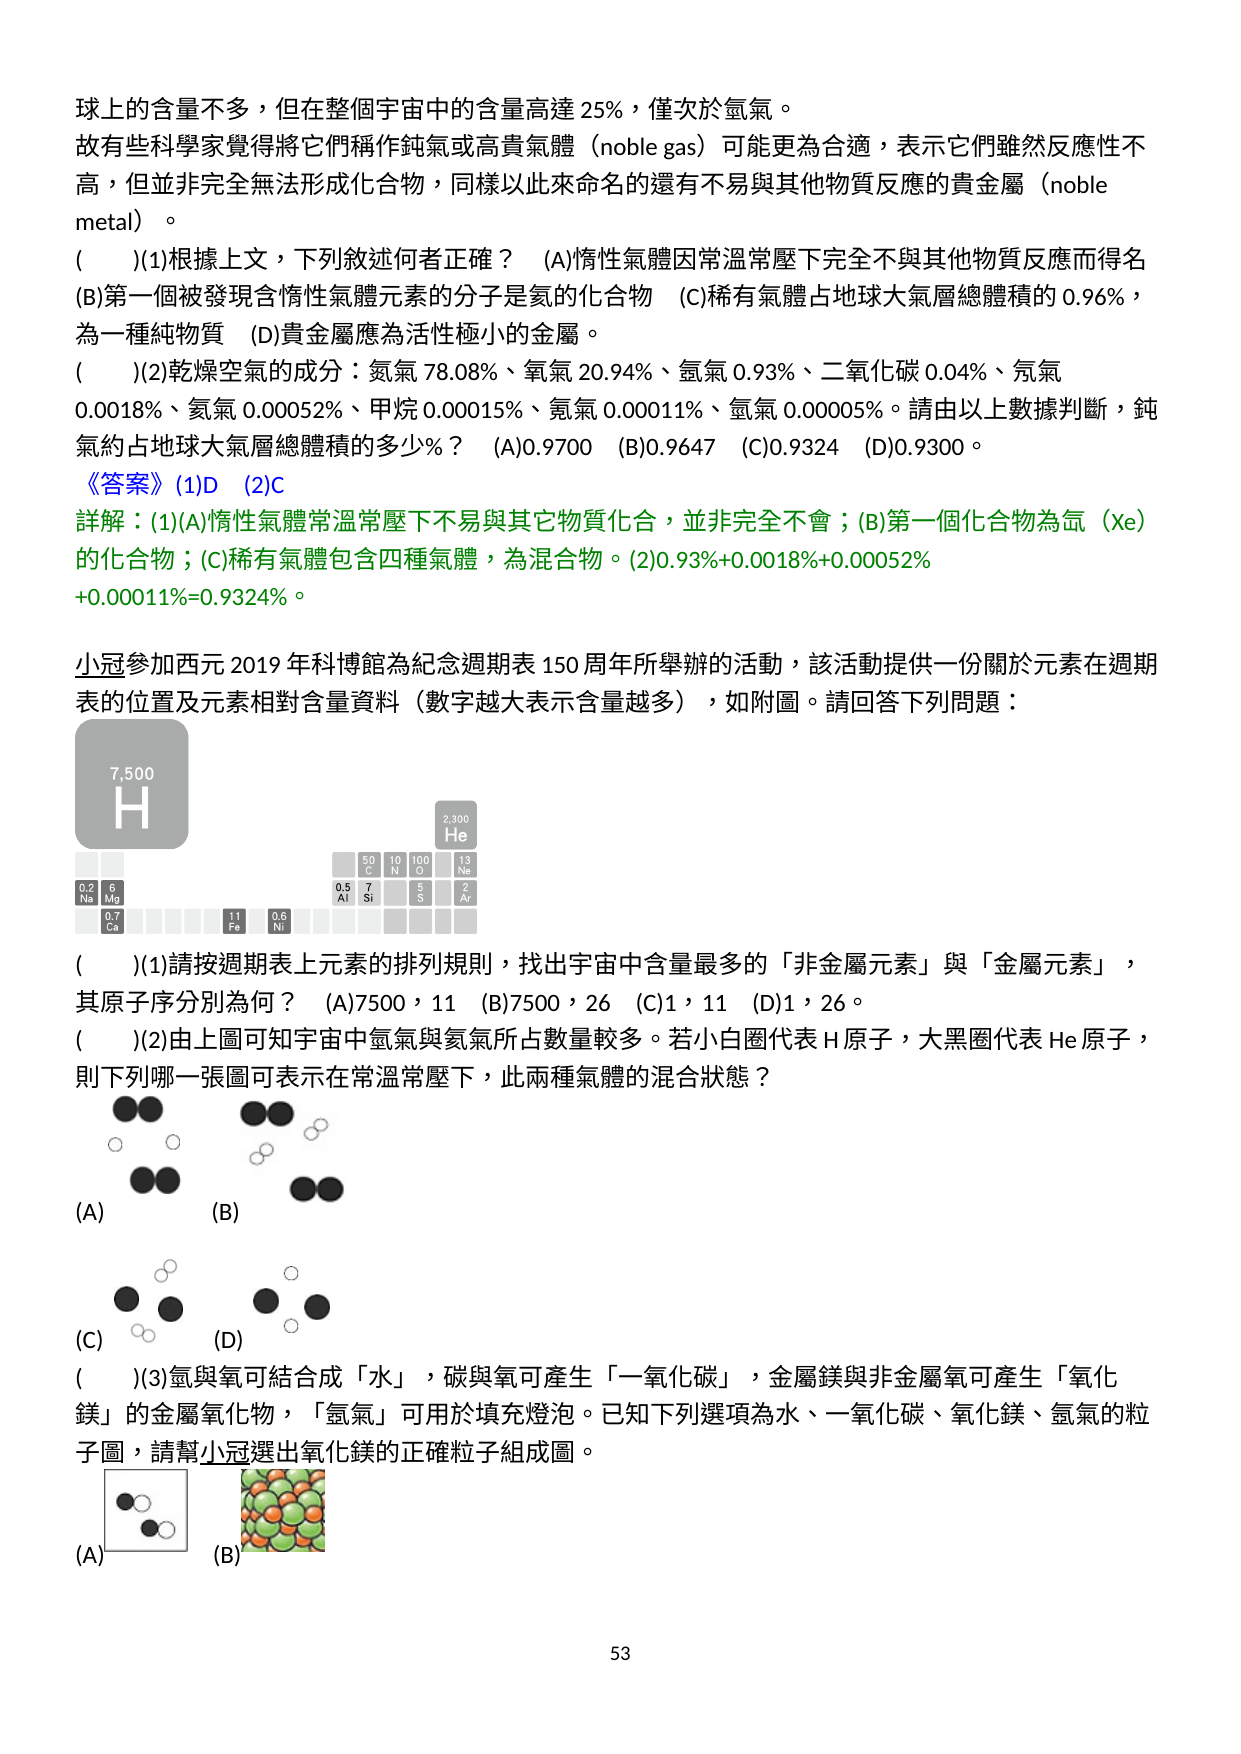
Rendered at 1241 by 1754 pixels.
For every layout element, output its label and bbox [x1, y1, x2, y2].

picture [239, 1100, 347, 1204]
picture [103, 1244, 188, 1348]
picture [75, 719, 477, 934]
picture [243, 1261, 338, 1348]
picture [104, 1469, 188, 1552]
picture [104, 1094, 186, 1204]
picture [241, 1469, 325, 1552]
